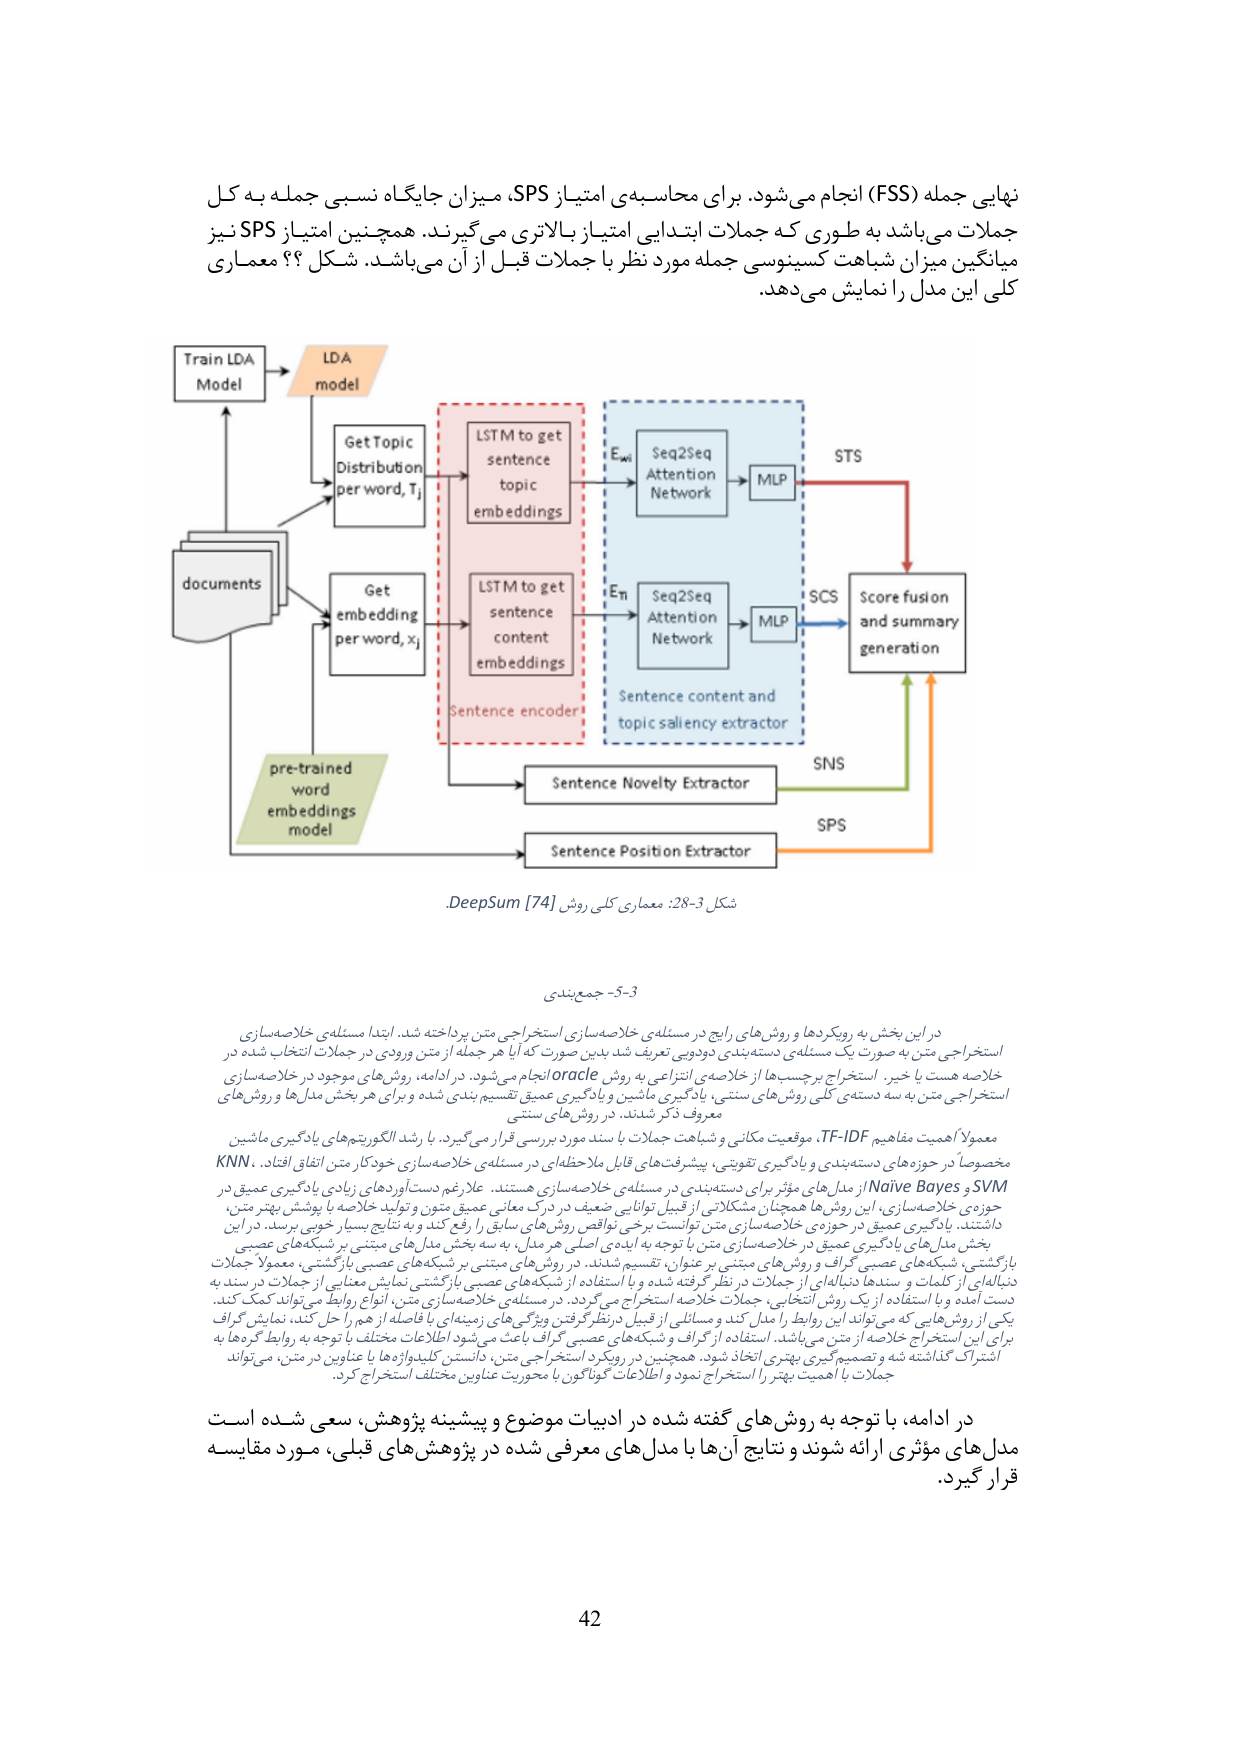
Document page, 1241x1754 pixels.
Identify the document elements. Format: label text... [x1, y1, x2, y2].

text 5-3- جمع‌بندی [207, 985, 1018, 1004]
picture [146, 323, 974, 872]
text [207, 177, 1018, 305]
text در ادامه، با توجه به روش‌های گفته شده در ادبیات موضوع و پیشینه پژوهش، سعی شده است مدل‌های مؤثری ارائه شوند و نتایج آن‌ها با مدل‌های معرفی شده در پژوهش‌های قبلی، مورد مقایسه قرار گیرد. [207, 1407, 1018, 1492]
text در این بخش به رویکرد‌ها و روش‌های رایج در مسئله‌ی خلاصه‌سازی استخراجی متن پرداخته شد. ابتدا مسئله‌ی خلاصه‌سازی استخراجی متن به صورت یک مسئله‌ی دسته‌بندی دودویی تعریف شد بدین صورت که آیا هر جمله از متن ورودی در جملات انتخاب شده در خلاصه هست یا خیر. استخراج برچسب‌ها از خلاصه‌ی انتزاعی به روش oracle انجام می‌شود. در ادامه، روش‌های موجود در خلاصه‌سازی استخراجی متن به سه دسته‌ی کلی روش‌های سنتی، یادگیری ماشین و یادگیری عمیق تقسیم بندی شده و برای هر بخش مدل‌ها و روش‌های معروف ذکر شدند. در روش‌های سنتی معمولاً اهمیت مفاهیم TF-IDF، موقعیت مکانی و شباهت جملات با سند مورد بررسی قرار می‌گیرد. با رشد الگوریتم‌های یادگیری ماشین مخصوصاً در حوزه‌های دسته‌بندی و یادگیری تقویتی، پیشرفت‌های قابل ملاحظه‌ای در مسئله‌ی خلاصه‌سازی خودکار متن اتفاق افتاد. KNN، SVM و Naïve Bayes از مدل‌های مؤثر برای دسته‌بندی در مسئله‌ی خلاصه‌سازی هستند. علارغم دست‌آورد‌های زیادی یادگیری عمیق در حوزه‌ی خلاصه‌سازی، این روش‌ها همچنان مشکلاتی از قبیل توانایی ضعیف در درک معانی عمیق متون و تولید خلاصه با پوشش بهتر متن، داشتند. یادگیری عمیق در حوزه‌ی خلاصه‌سازی متن توانست برخی نواقص روش‌های سابق را رفع کند و به نتایج بسیار خوبی برسد. در این بخش مدل‌های یادگیری عمیق در خلاصه‌سازی متن با توجه به ایده‌ی اصلی هر مدل، به سه بخش مدل‌های مبتنی بر شبکه‌های عصبی بازگشتی، شبکه‌های عصبی گراف و روش‌های مبتنی بر عنوان، تقسیم شدند. در روش‌های مبتنی بر شبکه‌های عصبی بازگشتی، معمولاً جملات دنباله‌ای از کلمات و سند‌ها دنباله‌ای از جملات در نظر گرفته شده و با استفاده از شبکه‌های عصبی بازگشتی نمایش معنایی از جملات در سند به دست آمده و با استفاده از یک روش انتخابی، جملات خلاصه استخراج می‌گردد. در مسئله‌ی خلاصه‌سازی متن، انواع روابط می‌تواند کمک کند. یکی از روش‌هایی که می‌تواند این روابط را مدل کند و مسائلی از قبیل درنظرگرفتن ویژگی‌های زمینه‌ای با فاصله از هم را حل کند، نمایش گراف برای این استخراج خلاصه از متن می‌باشد. استفاده از گراف و شبکه‌های عصبی گراف باعث می‌شود اطلاعات مختلف با توجه به روابط گره‌ها به اشتراک گذاشته شه و تصمیم‌گیری بهتری اتخاذ شود. همچنین در رویکرد استخراجی متن، دانستن کلیدواژه‌ها یا عناوین در متن، می‌تواند جملات با اهمیت بهتر را استخراج نمود و اطلاعات گوناگون با محوریت عناوین مختلف استخراج کرد. [207, 1025, 1018, 1386]
